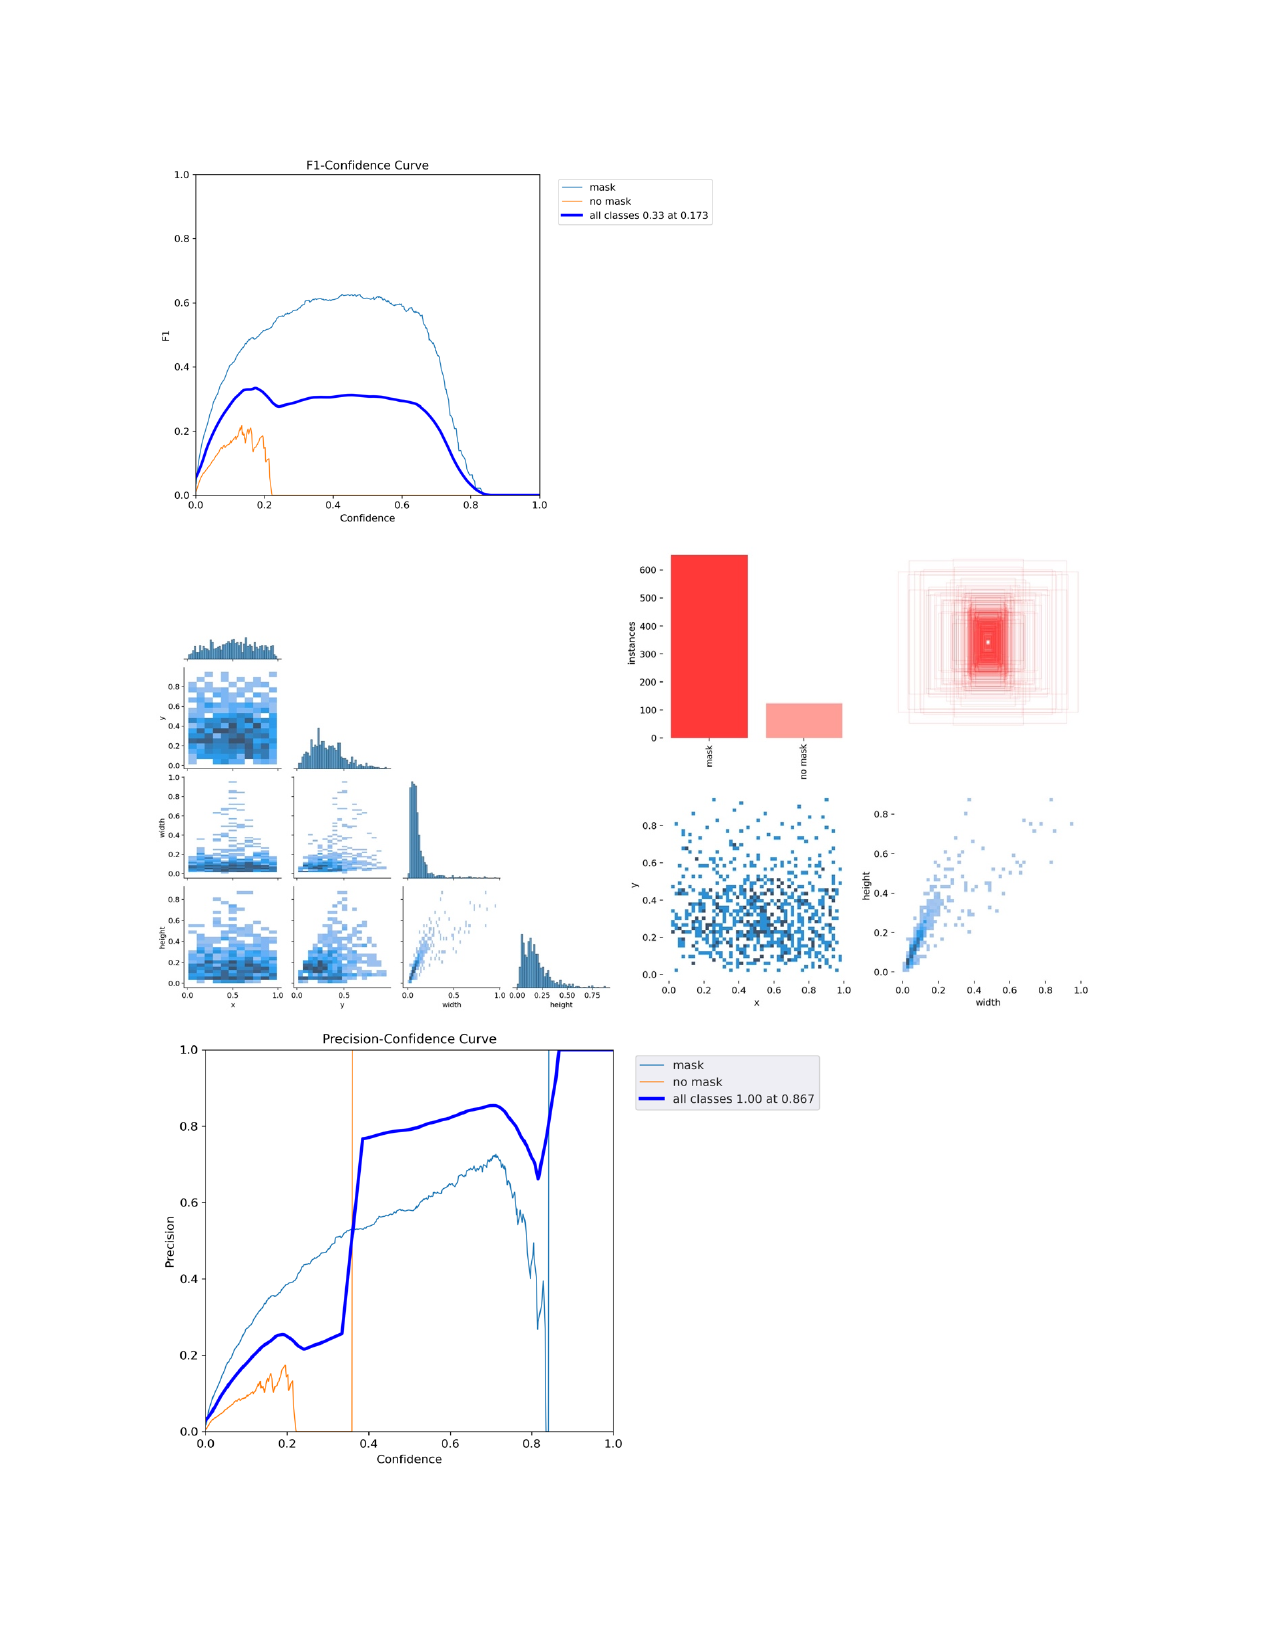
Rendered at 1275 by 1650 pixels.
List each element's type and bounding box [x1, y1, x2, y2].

picture [150, 537, 1098, 1017]
picture [150, 1020, 838, 1479]
picture [150, 150, 727, 534]
